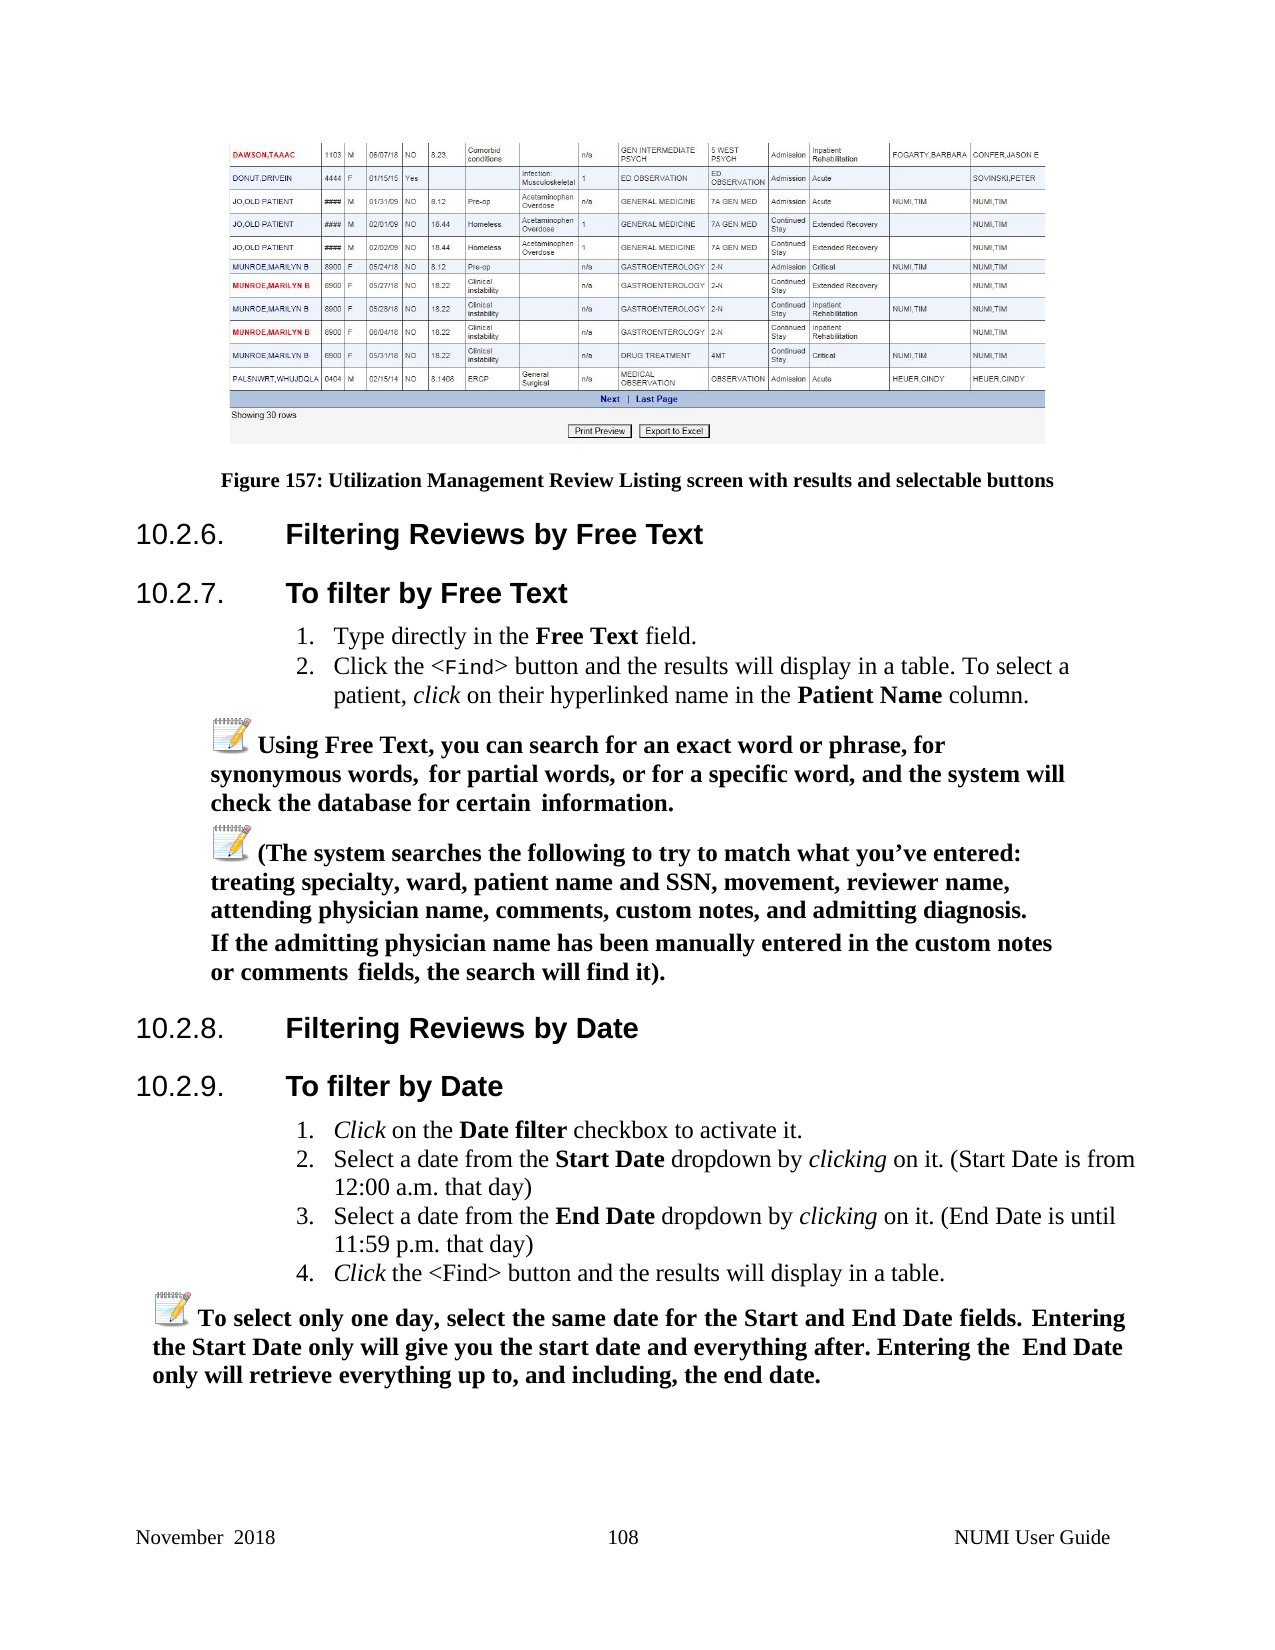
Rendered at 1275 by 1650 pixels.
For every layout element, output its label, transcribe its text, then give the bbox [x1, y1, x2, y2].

text Using Free Text, you can search for an exact word or phrase, for synonymous words, for partial words, or for a specific word, and the system will check the database for certain information. [210, 713, 1081, 817]
list Select a date from the End Date dropdown by clicking on it. (End Date is until 11:59 p.m. that day) [296, 1201, 1139, 1259]
picture [210, 820, 252, 862]
subtitle To filter by Free Text [135, 576, 1139, 609]
picture [152, 1287, 192, 1327]
list Type directly in the Free Text field. [296, 622, 1139, 651]
text If the admitting physician name has been manually entered in the custom notes or comments fields, the search will find it). [210, 928, 1081, 986]
subtitle To filter by Date [135, 1069, 1139, 1103]
subtitle Filtering Reviews by Free Text [135, 517, 1139, 551]
text To select only one day, select the same date for the Start and End Date fields. Entering the Start Date only will give you the start date and everything after. Entering the End Date only will retrieve everything up to, and including, the end date. [152, 1287, 1139, 1389]
list Select a date from the Start Date dropdown by clicking on it. (Start Date is from 12:00 a.m. that day) [296, 1144, 1139, 1201]
list Click on the Date filter checkbox to activate it. [296, 1115, 1139, 1144]
subtitle Filtering Reviews by Date [135, 1011, 1139, 1044]
list Click the <Find> button and the results will display in a table. [296, 1259, 1139, 1287]
picture [210, 713, 252, 754]
text Figure 157: Utilization Management Review Listing screen with results and selectable buttons [135, 468, 1139, 492]
picture [229, 143, 1046, 444]
text (The system searches the following to try to match what you’ve entered: treating specialty, ward, patient name and SSN, movement, reviewer name, attending physician name, comments, custom notes, and admitting diagnosis. [210, 821, 1081, 924]
list Click the <Find> button and the results will display in a table. To select a patient, click on their hyperlinked name in the Patient Name column. [296, 652, 1080, 709]
